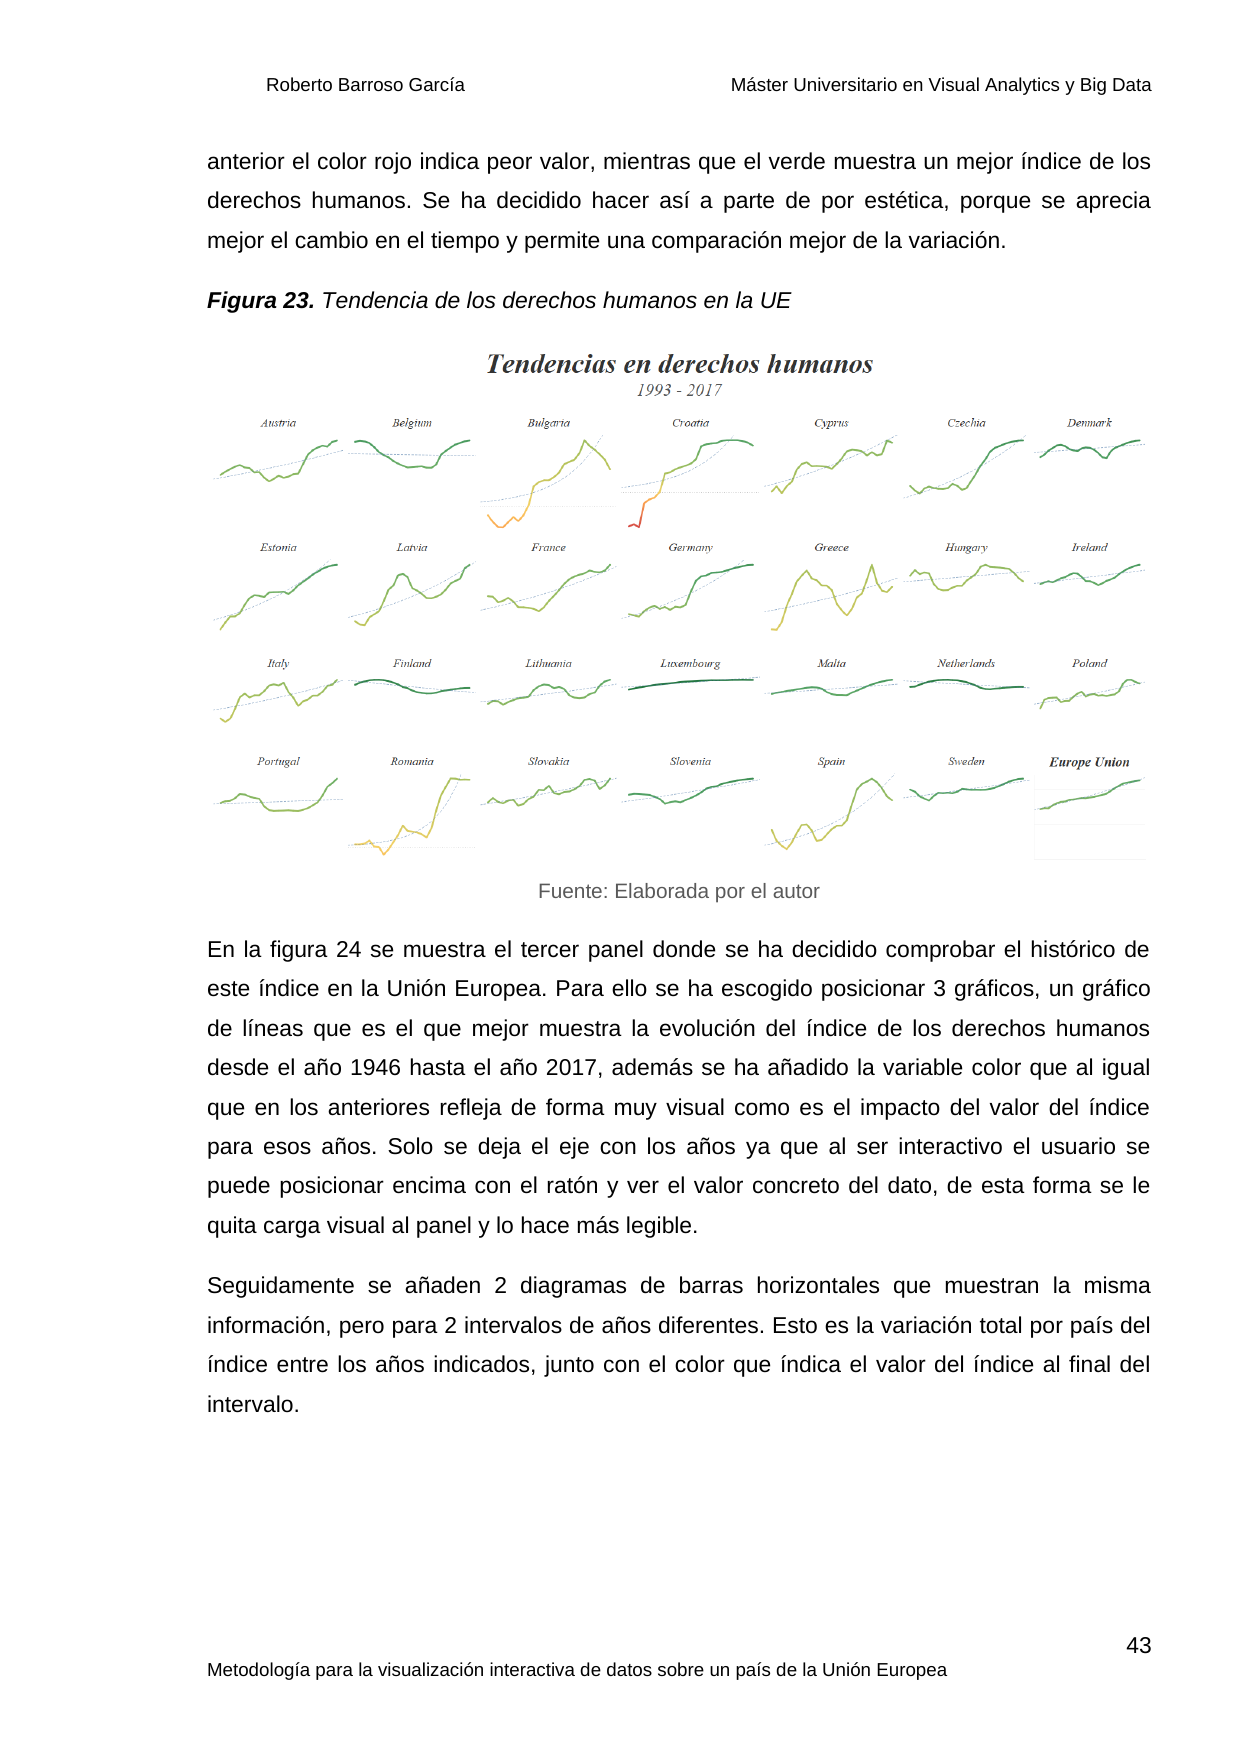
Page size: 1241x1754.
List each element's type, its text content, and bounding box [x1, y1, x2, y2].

text Fuente: Elaborada por el autor [207, 879, 1152, 903]
text Figura 23. Tendencia de los derechos humanos en la UE [207, 287, 1152, 313]
picture [206, 334, 1152, 866]
text Seguidamente se añaden 2 diagramas de barras horizontales que muestran la misma información, pero para 2 intervalos de años diferentes. Esto es la variación total por país del índice entre los años indicados, junto con el color que índica el valor del índice al final del intervalo. [207, 1272, 1152, 1417]
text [207, 148, 1152, 253]
text En la figura 24 se muestra el tercer panel donde se ha decidido comprobar el histórico de este índice en la Unión Europea. Para ello se ha escogido posicionar 3 gráficos, un gráfico de líneas que es el que mejor muestra la evolución del índice de los derechos humanos desde el año 1946 hasta el año 2017, además se ha añadido la variable color que al igual que en los anteriores refleja de forma muy visual como es el impacto del valor del índice para esos años. Solo se deja el eje con los años ya que al ser interactivo el usuario se puede posicionar encima con el ratón y ver el valor concreto del dato, de esta forma se le quita carga visual al panel y lo hace más legible. [207, 936, 1152, 1238]
